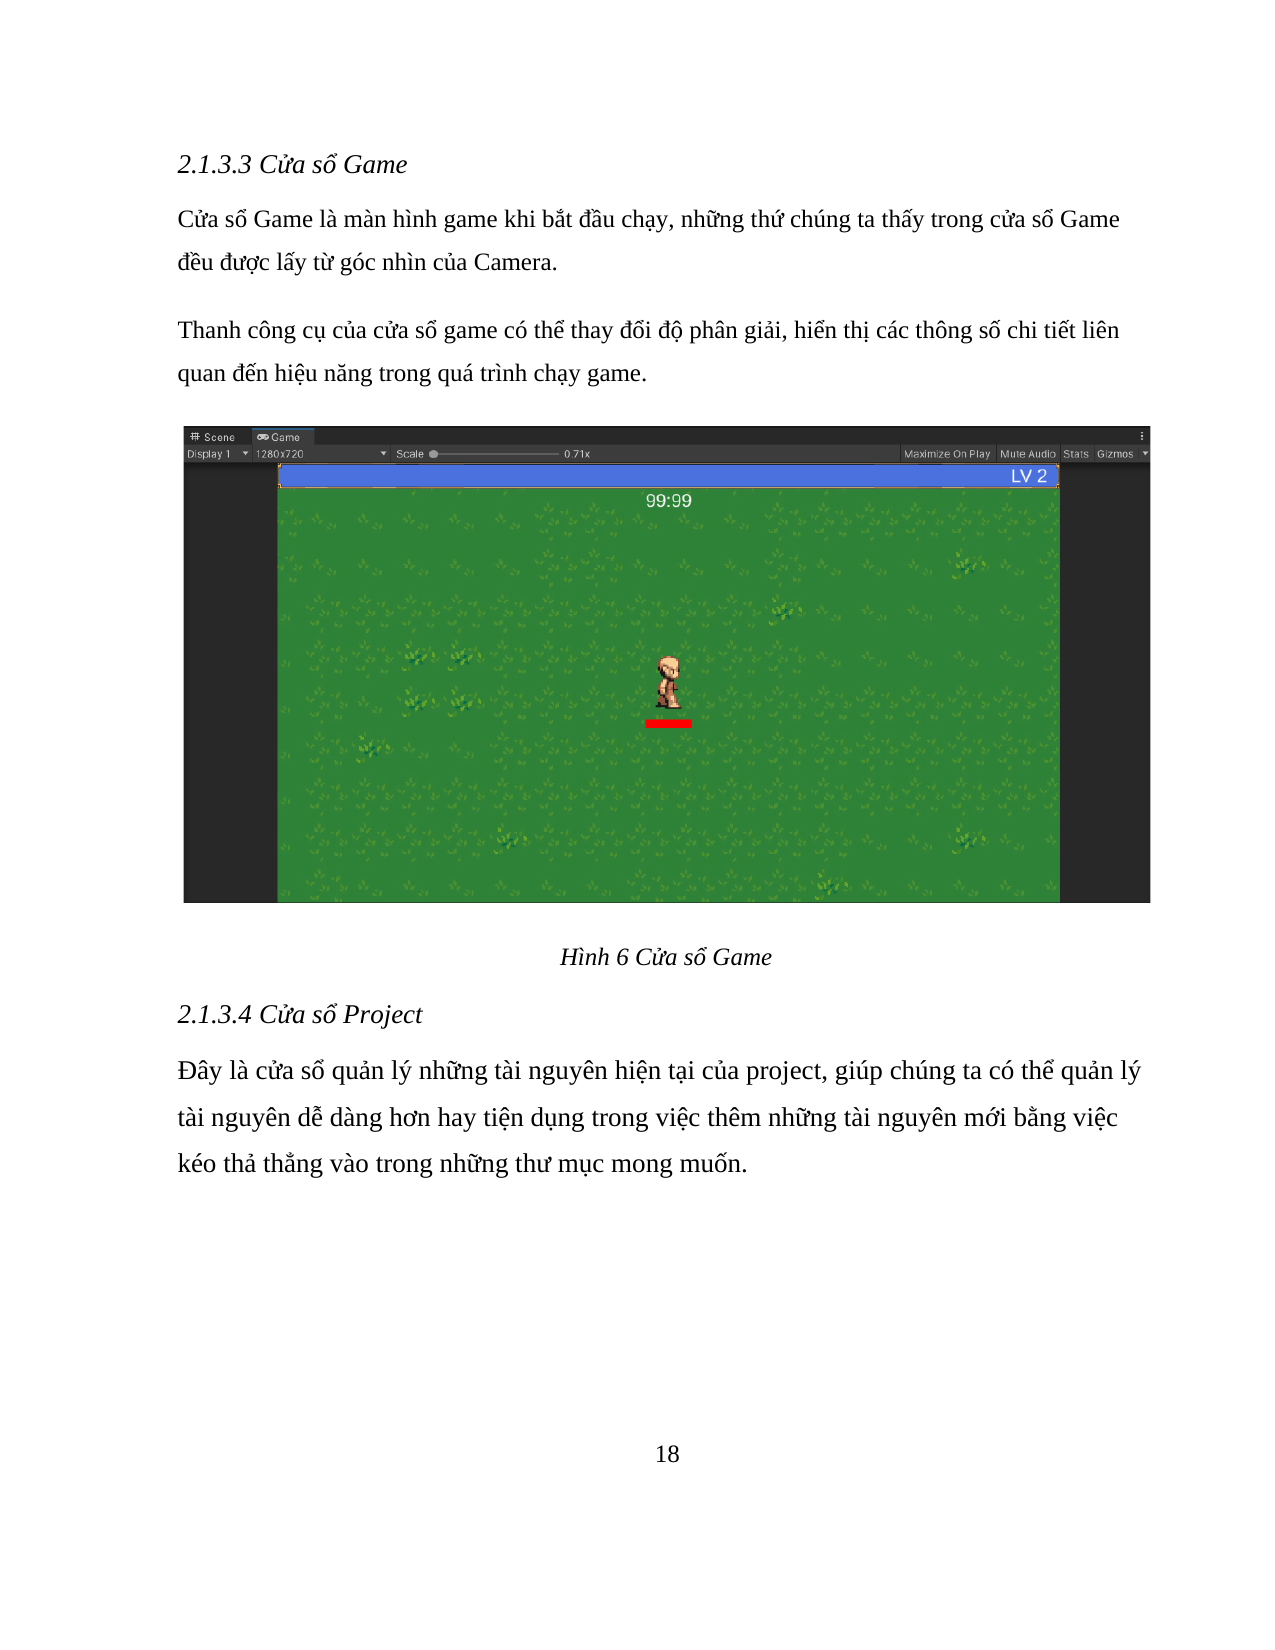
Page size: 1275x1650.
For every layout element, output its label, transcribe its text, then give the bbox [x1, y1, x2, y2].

text Thanh công cụ của cửa sổ game có thể thay đổi độ phân giải, hiển thị các thông số chi tiết liên quan đến hiệu năng trong quá trình chạy game. [177, 315, 1157, 387]
subtitle Cửa sổ Project [177, 998, 1157, 1029]
picture [183, 426, 1151, 903]
subtitle Cửa sổ Game [177, 148, 1157, 179]
text Cửa sổ Game là màn hình game khi bắt đầu chạy, những thứ chúng ta thấy trong cửa sổ Game đều được lấy từ góc nhìn của Camera. [177, 204, 1157, 276]
text Hình 6 Cửa sổ Game [177, 942, 1157, 971]
text Đây là cửa sổ quản lý những tài nguyên hiện tại của project, giúp chúng ta có thể quản lý tài nguyên dễ dàng hơn hay tiện dụng trong việc thêm những tài nguyên mới bằng việc kéo thả thẳng vào trong những thư mục mong muốn. [177, 1054, 1157, 1178]
